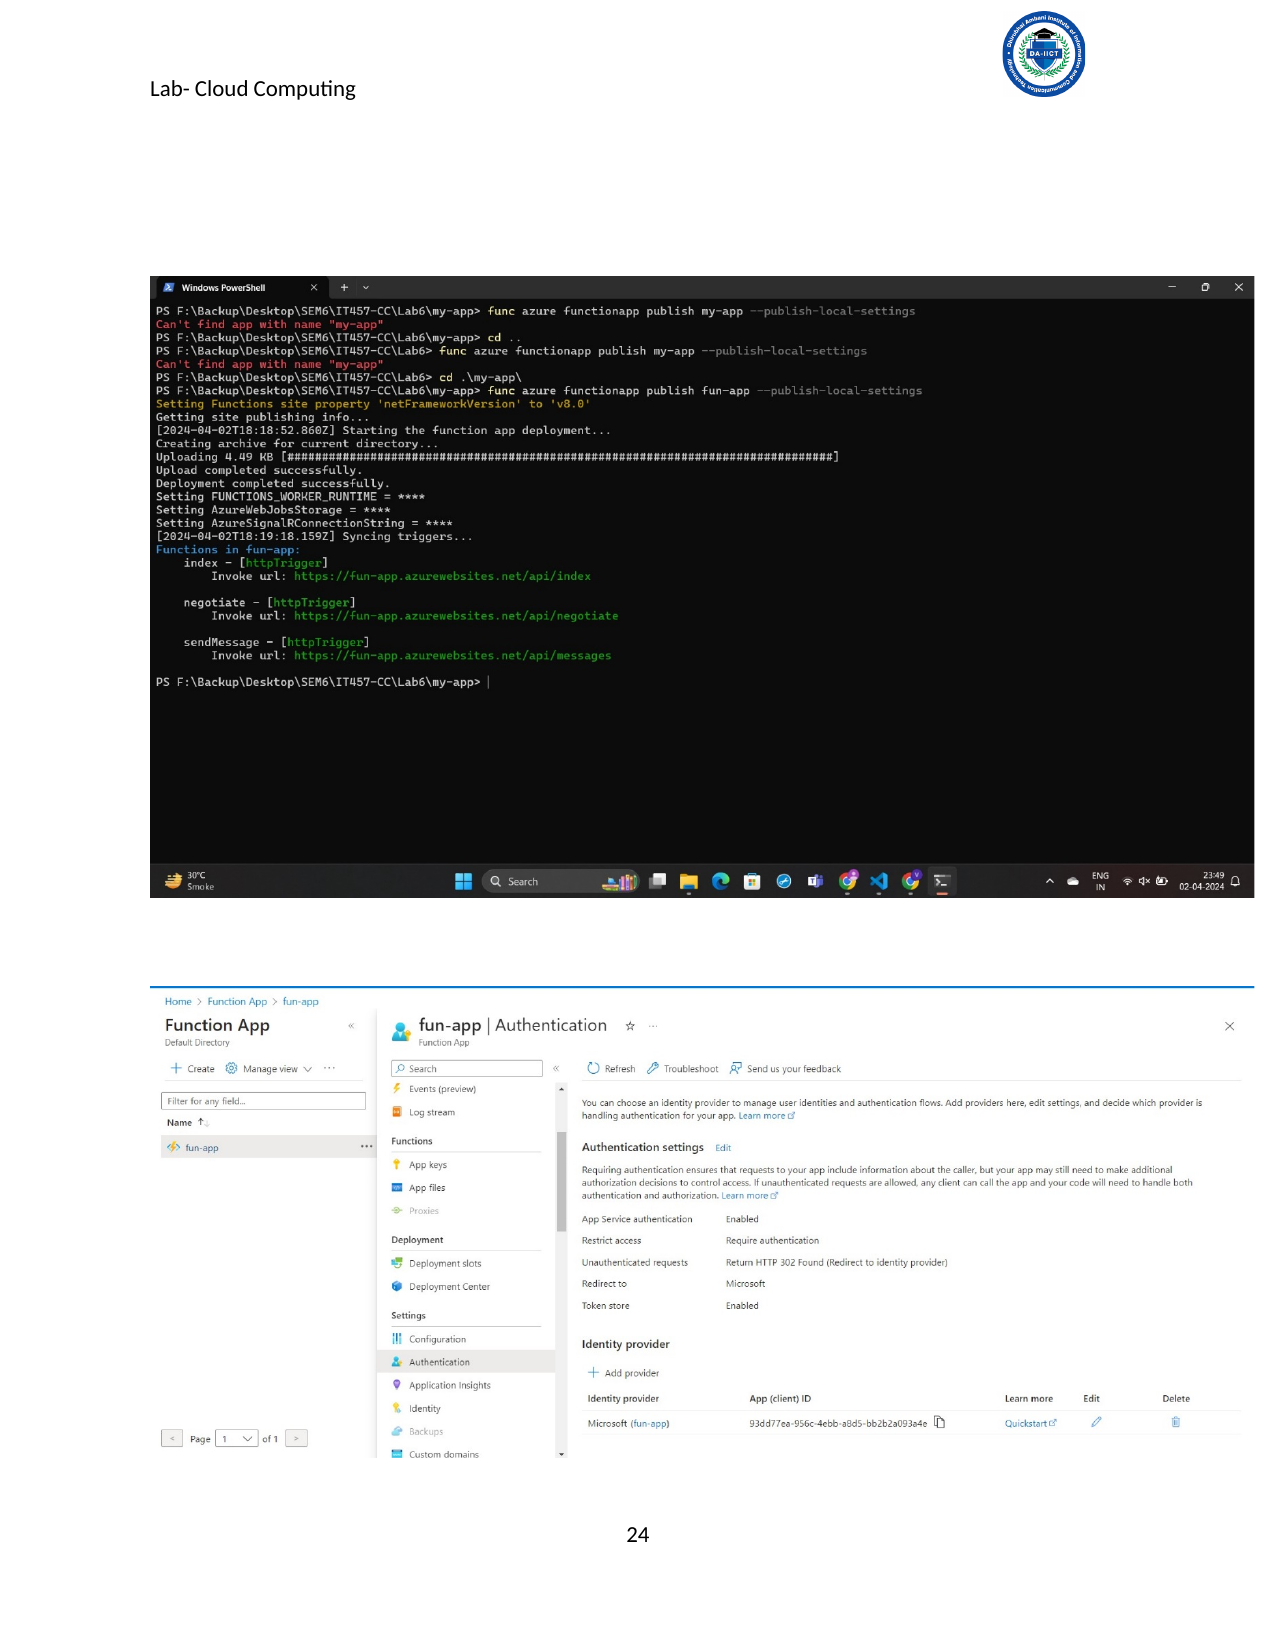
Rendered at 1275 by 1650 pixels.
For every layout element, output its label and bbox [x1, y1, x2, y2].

picture [1002, 11, 1086, 97]
picture [150, 276, 1255, 898]
picture [150, 986, 1255, 1458]
